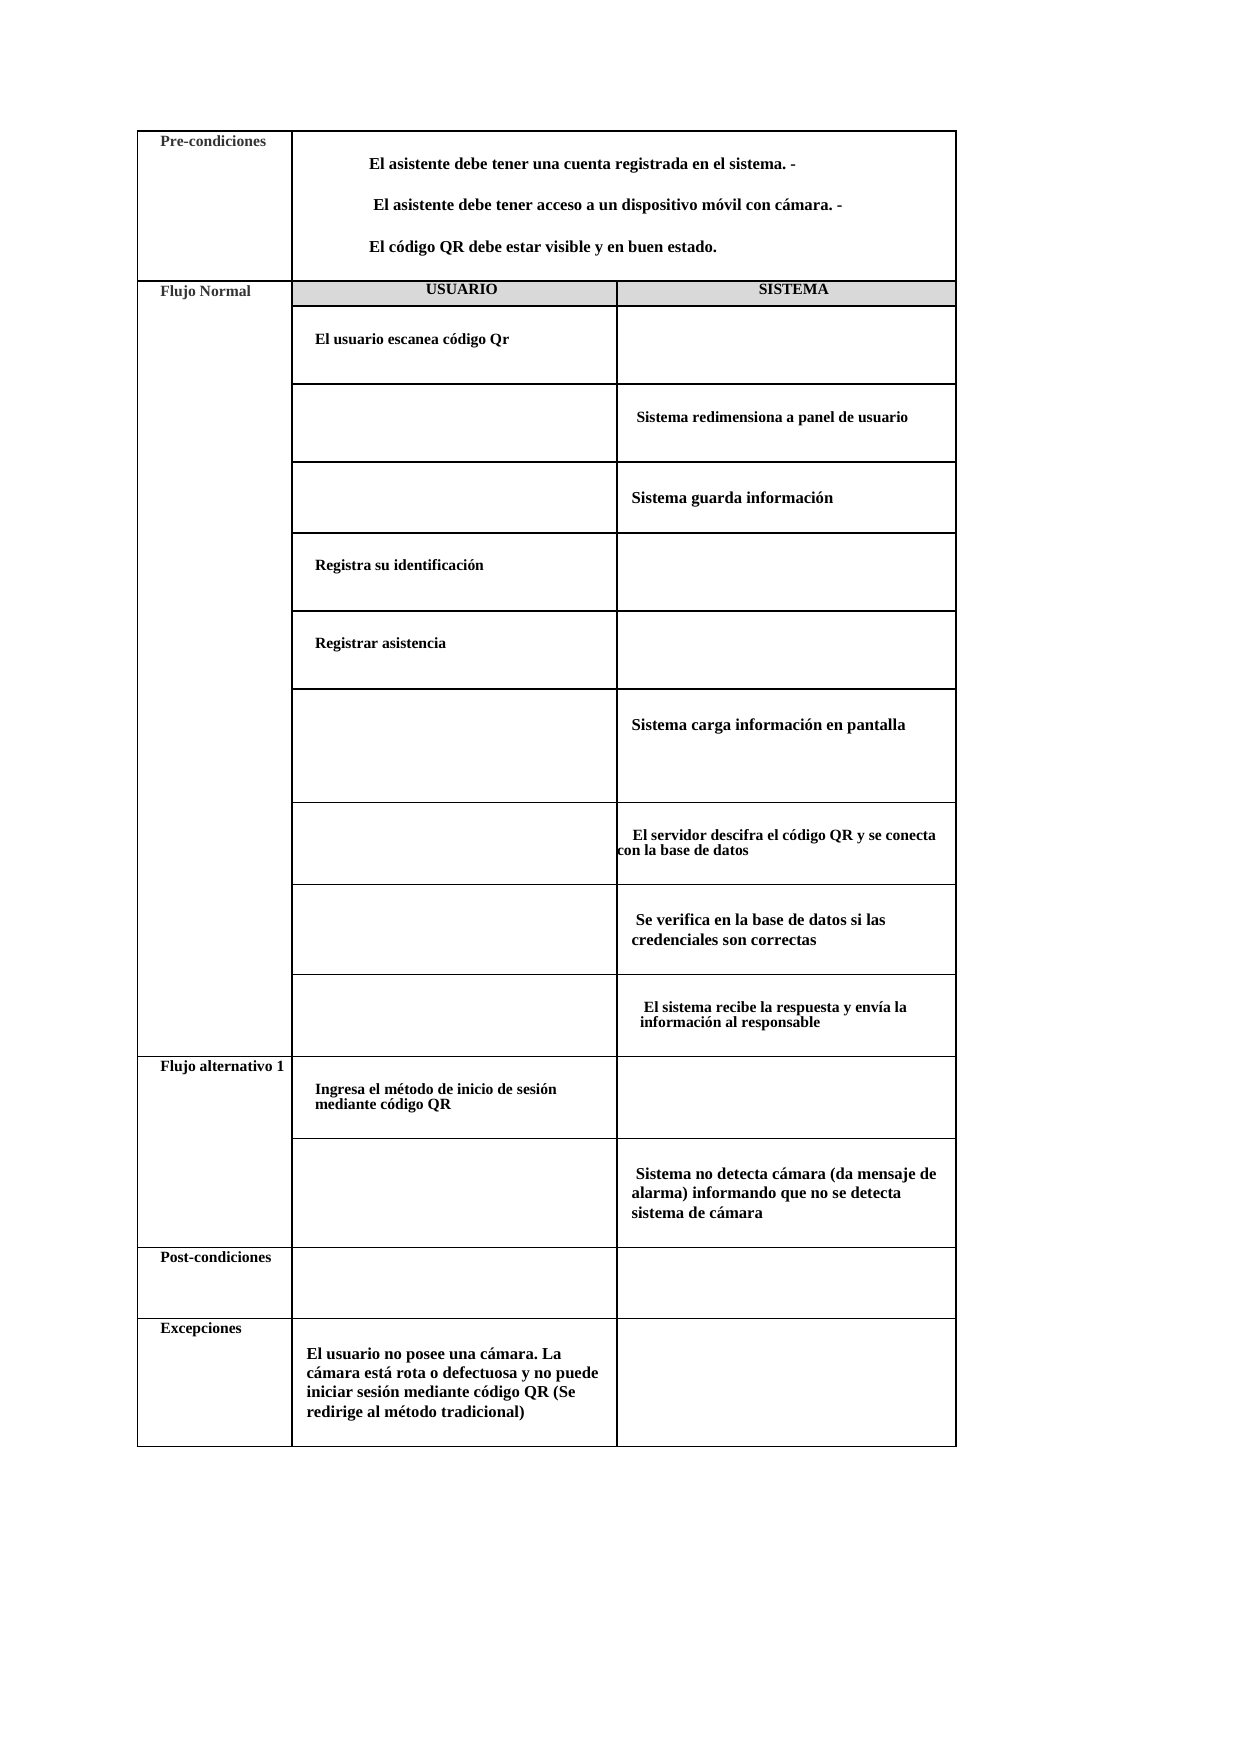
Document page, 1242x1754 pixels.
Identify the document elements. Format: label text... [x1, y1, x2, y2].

table_cell [293, 885, 616, 973]
table_cell Sistema guarda información [618, 463, 955, 532]
table_cell El servidor descifra el código QR y se conecta con la base de datos [618, 803, 955, 883]
table_cell [293, 463, 616, 532]
table_cell [293, 803, 616, 883]
table_cell El asistente debe tener una cuenta registrada en el sistema. - El asistente debe tener acceso a un dispositivo móvil con cámara. - El código QR debe estar visible y en buen estado. [293, 132, 955, 280]
table_cell [618, 1057, 955, 1138]
table_cell Flujo Normal [138, 282, 291, 1056]
table_cell SISTEMA [618, 282, 955, 305]
table_cell [618, 1319, 955, 1446]
table_cell [293, 975, 616, 1056]
table_cell El sistema recibe la respuesta y envía la información al responsable [618, 975, 955, 1056]
table_cell USUARIO [293, 282, 616, 305]
table_cell Sistema carga información en pantalla [618, 690, 955, 801]
table_cell Flujo alternativo 1 [138, 1057, 291, 1247]
table_cell [293, 1248, 616, 1317]
table_cell [293, 1139, 616, 1247]
table_cell Sistema redimensiona a panel de usuario [618, 385, 955, 461]
table_cell Post-condiciones [138, 1248, 291, 1317]
table_cell Se verifica en la base de datos si las credenciales son correctas [618, 885, 955, 973]
table_cell Ingresa el método de inicio de sesión mediante código QR [293, 1057, 616, 1138]
table_cell [618, 307, 955, 383]
table_cell [618, 612, 955, 688]
table_cell [618, 534, 955, 610]
table_cell Excepciones [138, 1319, 291, 1446]
table_cell Registra su identificación [293, 534, 616, 610]
table_cell Sistema no detecta cámara (da mensaje de alarma) informando que no se detecta sistema de cámara [618, 1139, 955, 1247]
table_cell [618, 1248, 955, 1317]
table_cell Registrar asistencia [293, 612, 616, 688]
table_cell Pre-condiciones [138, 132, 291, 280]
table_cell El usuario no posee una cámara. La cámara está rota o defectuosa y no puede iniciar sesión mediante código QR (Se redirige al método tradicional) [293, 1319, 616, 1446]
table_cell El usuario escanea código Qr [293, 307, 616, 383]
table_cell [293, 385, 616, 461]
table_cell [293, 690, 616, 801]
